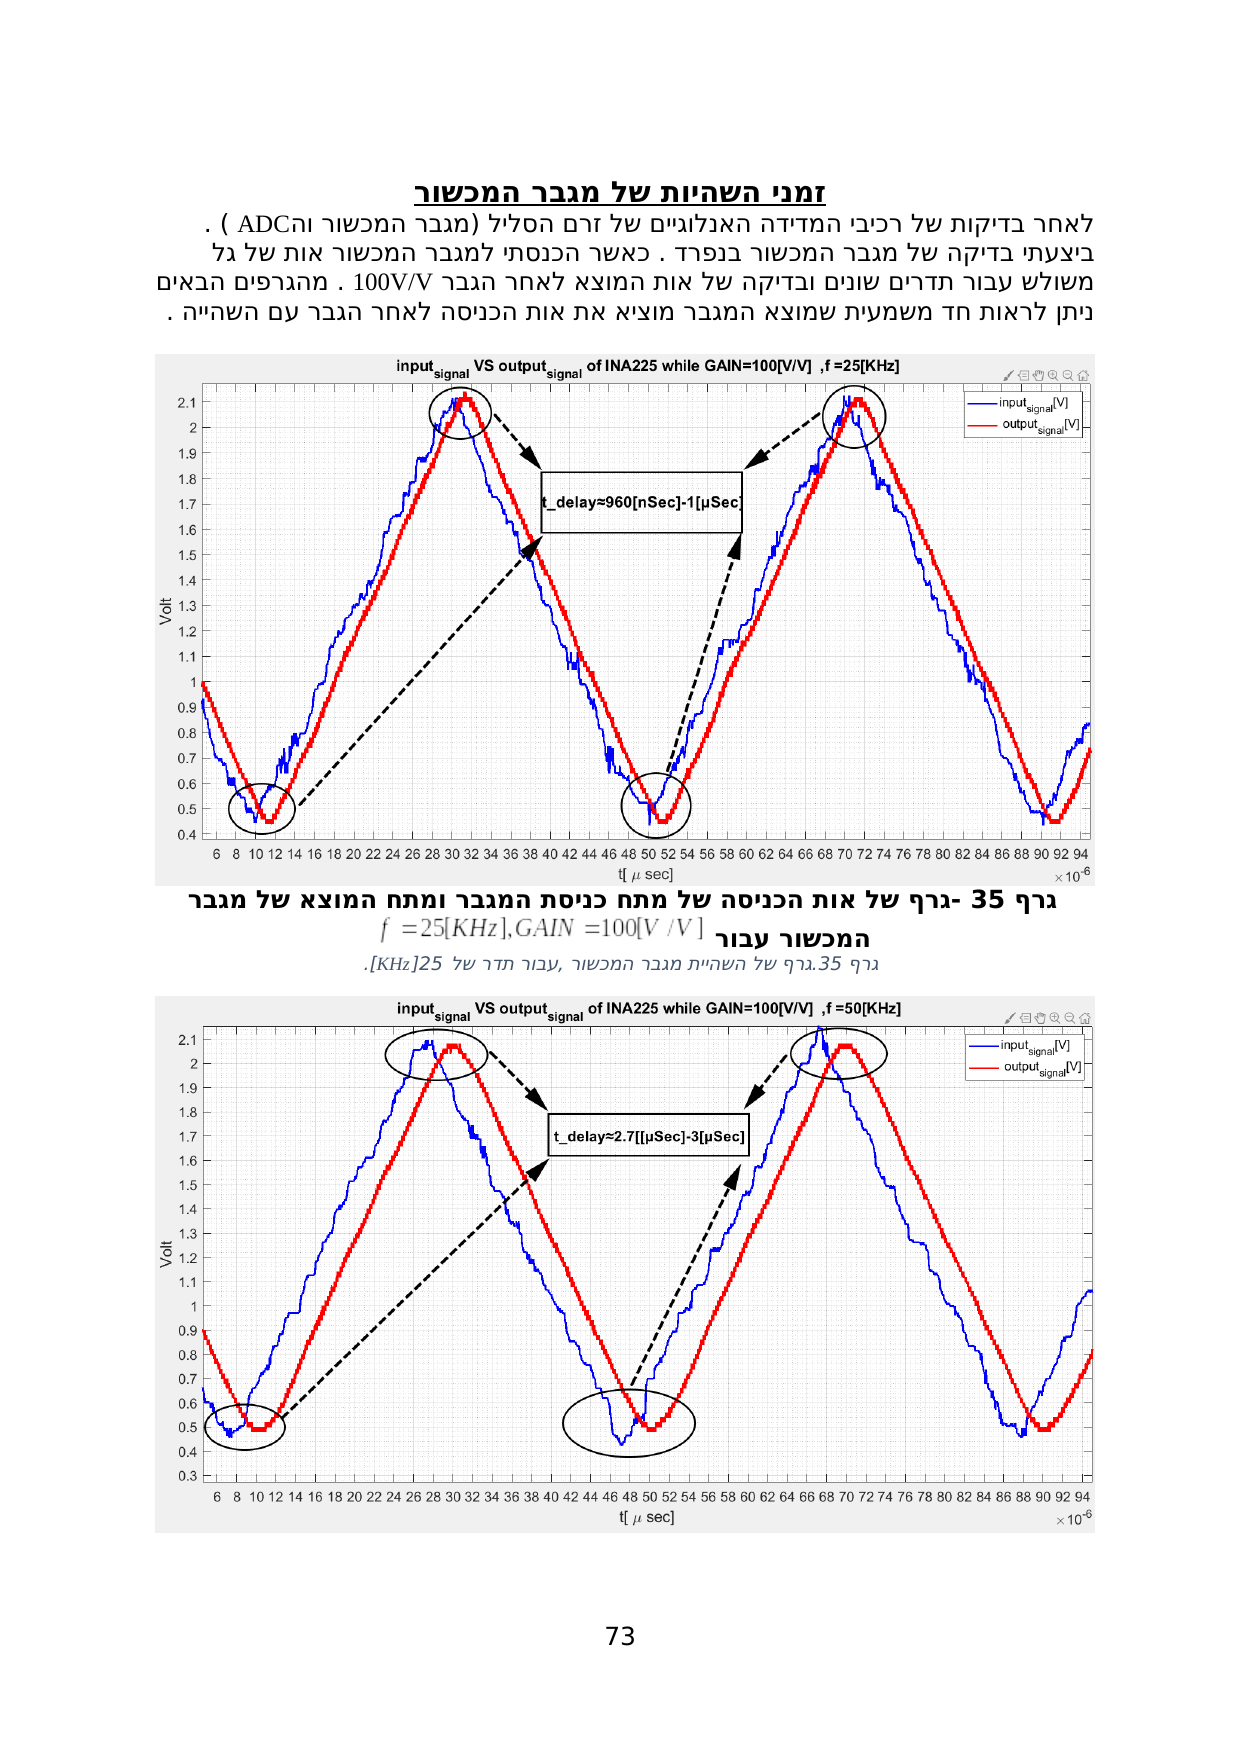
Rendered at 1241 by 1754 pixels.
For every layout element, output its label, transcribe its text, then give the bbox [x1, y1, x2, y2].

text לאחר בדיקות של רכיבי המדידה האנלוגיים של זרם הסליל (מגבר המכשור והADC ) .ביצעתי בדיקה של מגבר המכשור בנפרד . כאשר הכנסתי למגבר המכשור אות של גל משולש עבור תדרים שונים ובדיקה של אות המוצא לאחר הגבר 100V/V . מהגרפים הבאים ניתן לראות חד משמעית שמוצא המגבר מוציא את אות הכניסה לאחר הגבר עם השהייה . [150, 209, 1095, 326]
subtitle זמני השהיות של מגבר המכשור [150, 175, 1090, 209]
text גרף 35.גרף של השהיית מגבר המכשור ,עבור תדר של 25[KHz]. [150, 953, 1090, 975]
picture [154, 996, 1095, 1533]
text גרף 35 -גרף של אות הכניסה של מתח כניסת המגבר ומתח המוצא של מגבר המכשור עבור [150, 886, 1095, 953]
picture [154, 354, 1095, 886]
